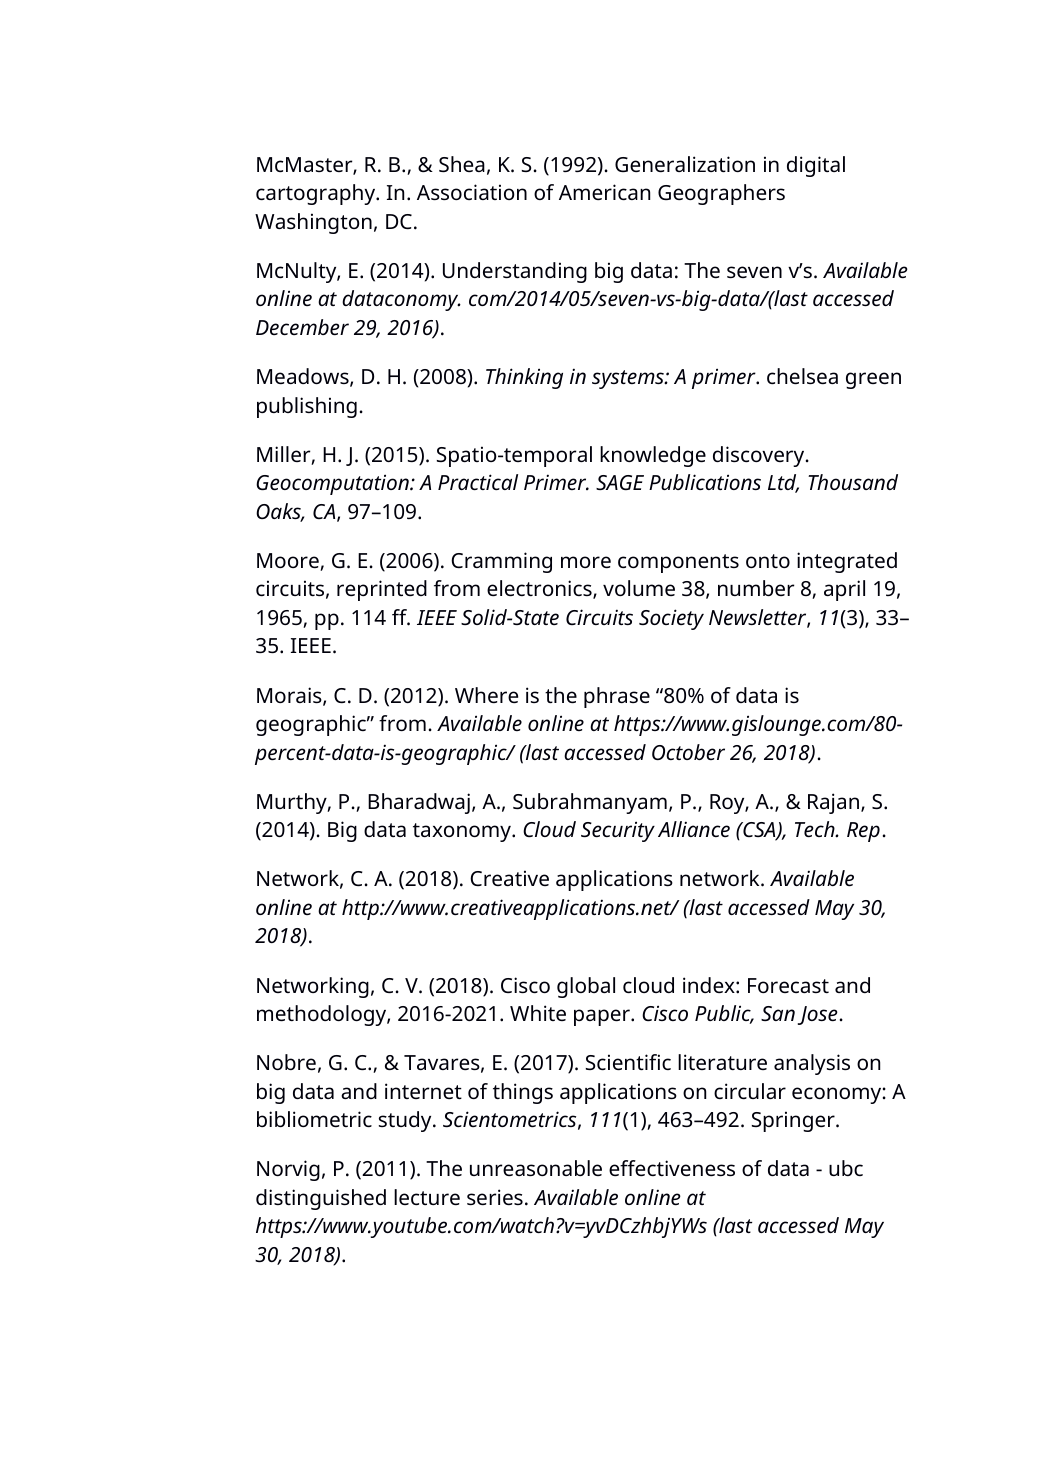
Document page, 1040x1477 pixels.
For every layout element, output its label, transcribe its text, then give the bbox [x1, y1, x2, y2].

text Morais, C. D. (2012). Where is the phrase “80% of data is geographic” from. Available online at https://www.gislounge.com/80-percent-data-is-geographic/ (last accessed October 26, 2018). [255, 681, 910, 766]
text Miller, H. J. (2015). Spatio-temporal knowledge discovery. Geocomputation: A Practical Primer. SAGE Publications Ltd, Thousand Oaks, CA, 97–109. [255, 440, 910, 525]
text Moore, G. E. (2006). Cramming more components onto integrated circuits, reprinted from electronics, volume 38, number 8, april 19, 1965, pp. 114 ff. IEEE Solid-State Circuits Society Newsletter, 11(3), 33–35. IEEE. [255, 546, 910, 660]
text Meadows, D. H. (2008). Thinking in systems: A primer. chelsea green publishing. [255, 362, 910, 419]
text McMaster, R. B., & Shea, K. S. (1992). Generalization in digital cartography. In. Association of American Geographers Washington, DC. [255, 150, 910, 235]
text McNulty, E. (2014). Understanding big data: The seven v’s. Available online at dataconomy. com/2014/05/seven-vs-big-data/(last accessed December 29, 2016). [255, 256, 910, 341]
text Networking, C. V. (2018). Cisco global cloud index: Forecast and methodology, 2016-2021. White paper. Cisco Public, San Jose. [255, 971, 910, 1028]
text Network, C. A. (2018). Creative applications network. Available online at http://www.creativeapplications.net/ (last accessed May 30, 2018). [255, 864, 910, 950]
text Nobre, G. C., & Tavares, E. (2017). Scientific literature analysis on big data and internet of things applications on circular economy: A bibliometric study. Scientometrics, 111(1), 463–492. Springer. [255, 1048, 910, 1134]
text Norvig, P. (2011). The unreasonable effectiveness of data - ubc distinguished lecture series. Available online at https://www.youtube.com/watch?v=yvDCzhbjYWs (last accessed May 30, 2018). [255, 1154, 910, 1268]
text Murthy, P., Bharadwaj, A., Subrahmanyam, P., Roy, A., & Rajan, S. (2014). Big data taxonomy. Cloud Security Alliance (CSA), Tech. Rep. [255, 787, 910, 844]
